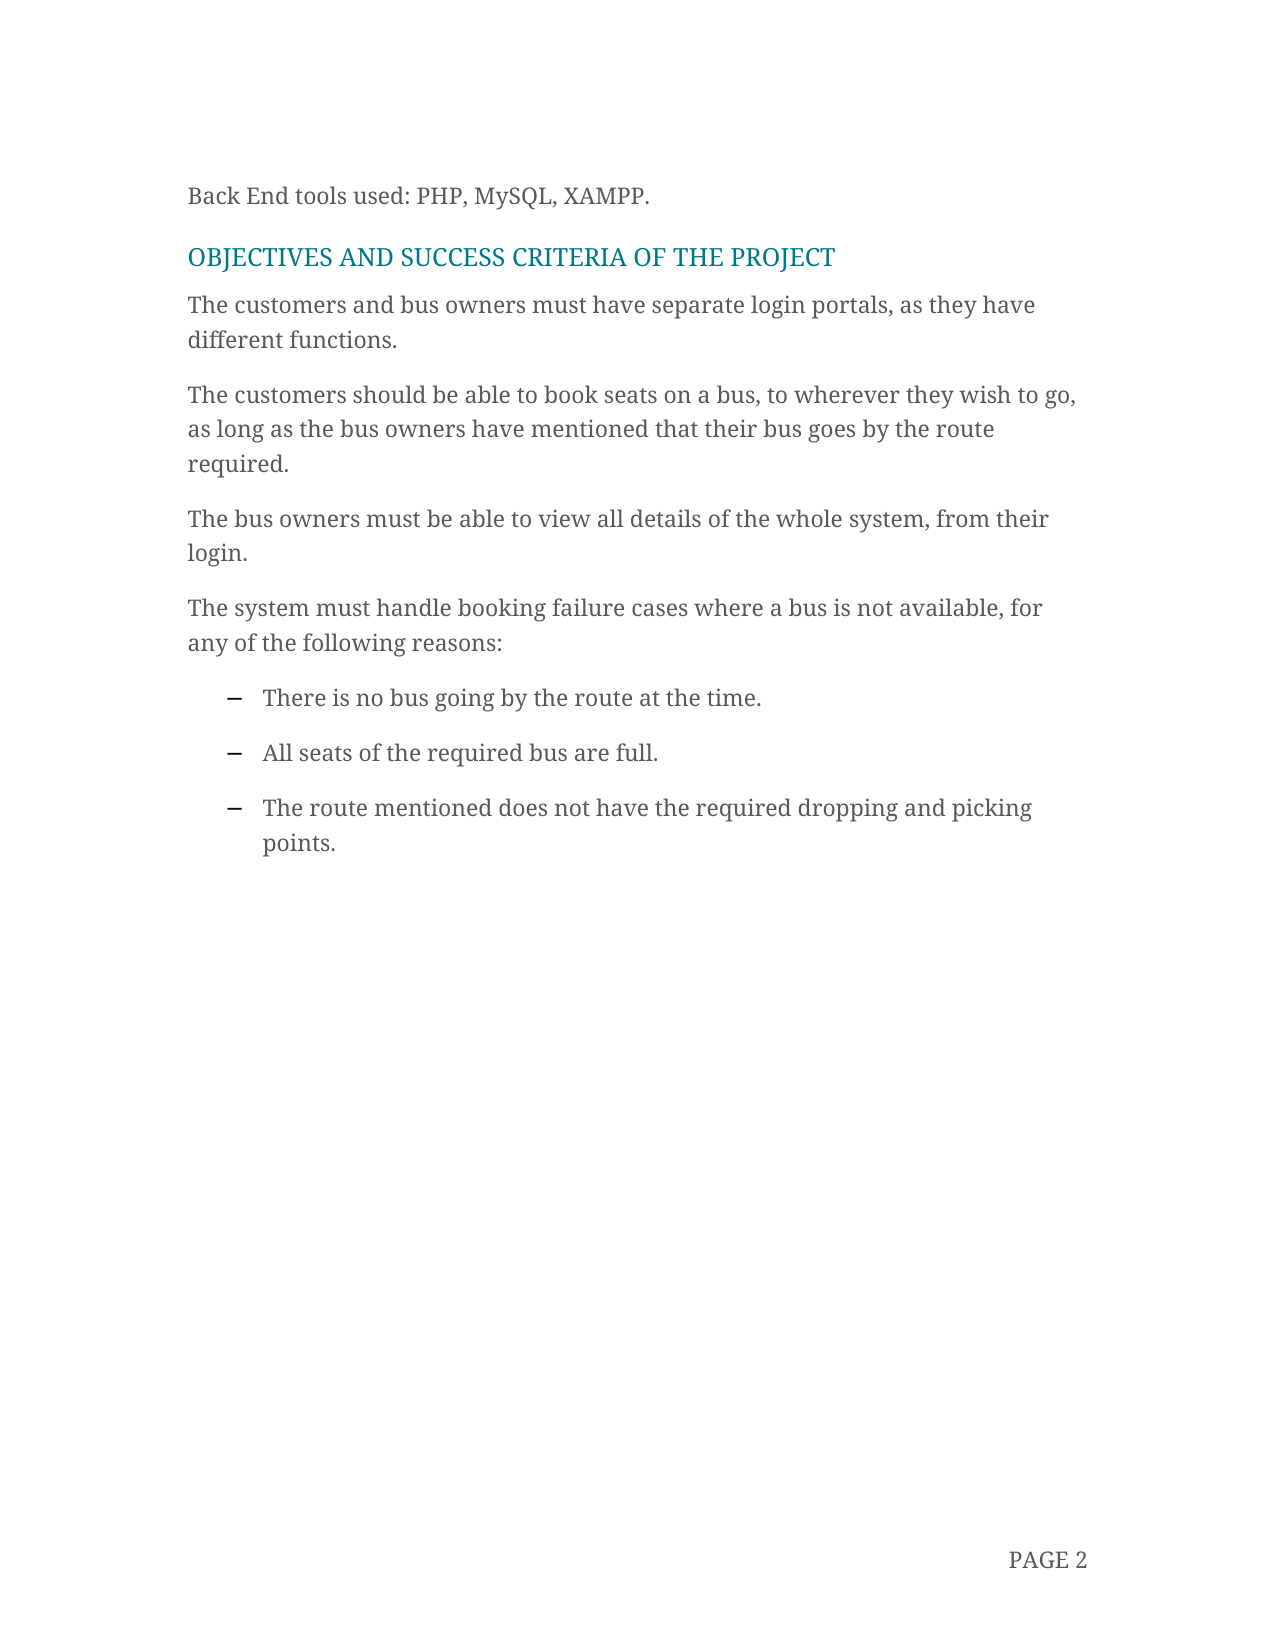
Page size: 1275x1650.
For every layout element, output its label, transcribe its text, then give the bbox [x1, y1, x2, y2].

text The customers should be able to book seats on a bus, to wherever they wish to go, as long as the bus owners have mentioned that their bus goes by the route required. [187, 379, 1087, 479]
list All seats of the required bus are full. [225, 737, 1087, 768]
text The bus owners must be able to view all details of the whole system, from their login. [187, 503, 1087, 568]
text Back End tools used: PHP, MySQL, XAMPP. [187, 180, 1087, 211]
list There is no bus going by the route at the time. [225, 682, 1087, 713]
list The route mentioned does not have the required dropping and picking points. [225, 792, 1087, 858]
text The system must handle booking failure cases where a bus is not available, for any of the following reasons: [187, 592, 1087, 658]
subtitle Objectives and success criteria of the project [187, 239, 1087, 273]
text The customers and bus owners must have separate login portals, as they have different functions. [187, 289, 1087, 355]
